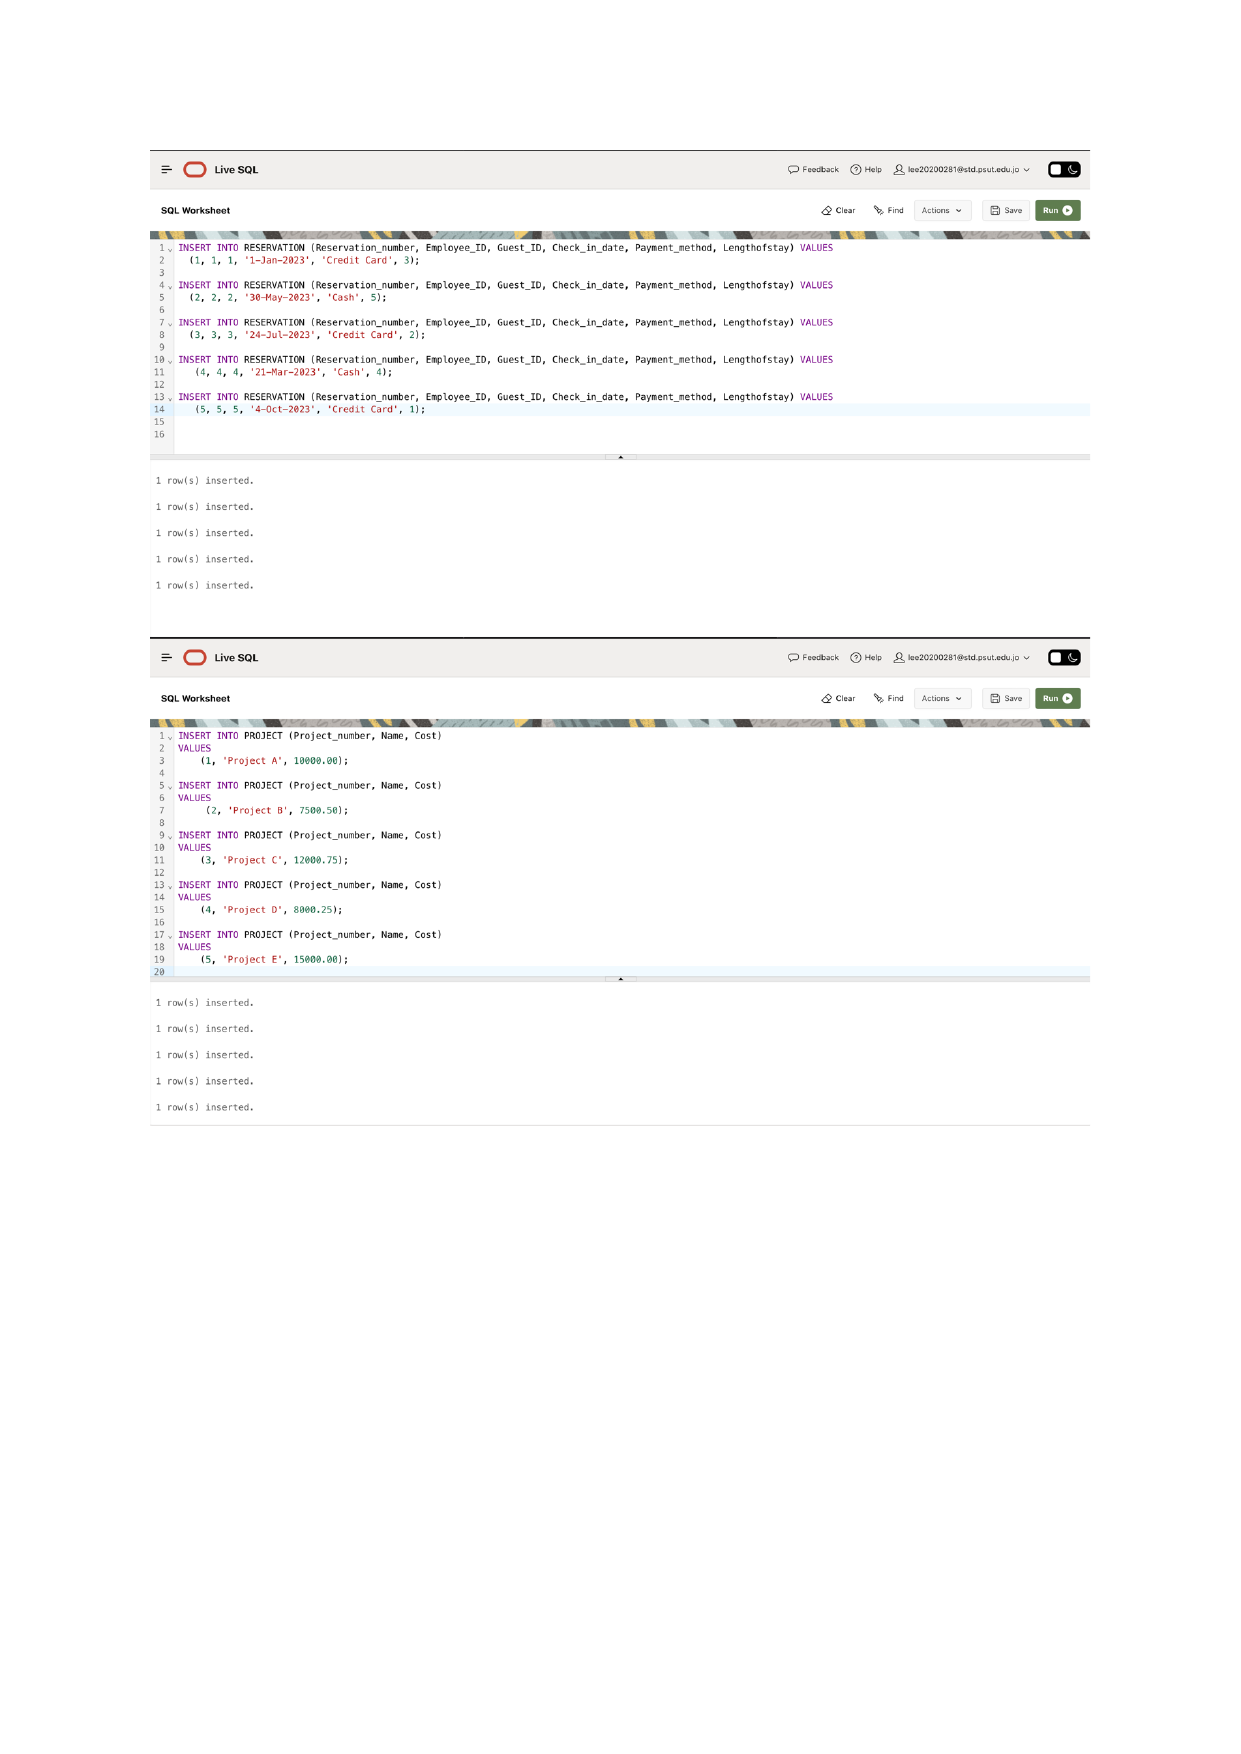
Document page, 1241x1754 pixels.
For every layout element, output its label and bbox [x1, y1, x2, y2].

picture [150, 150, 1091, 1126]
